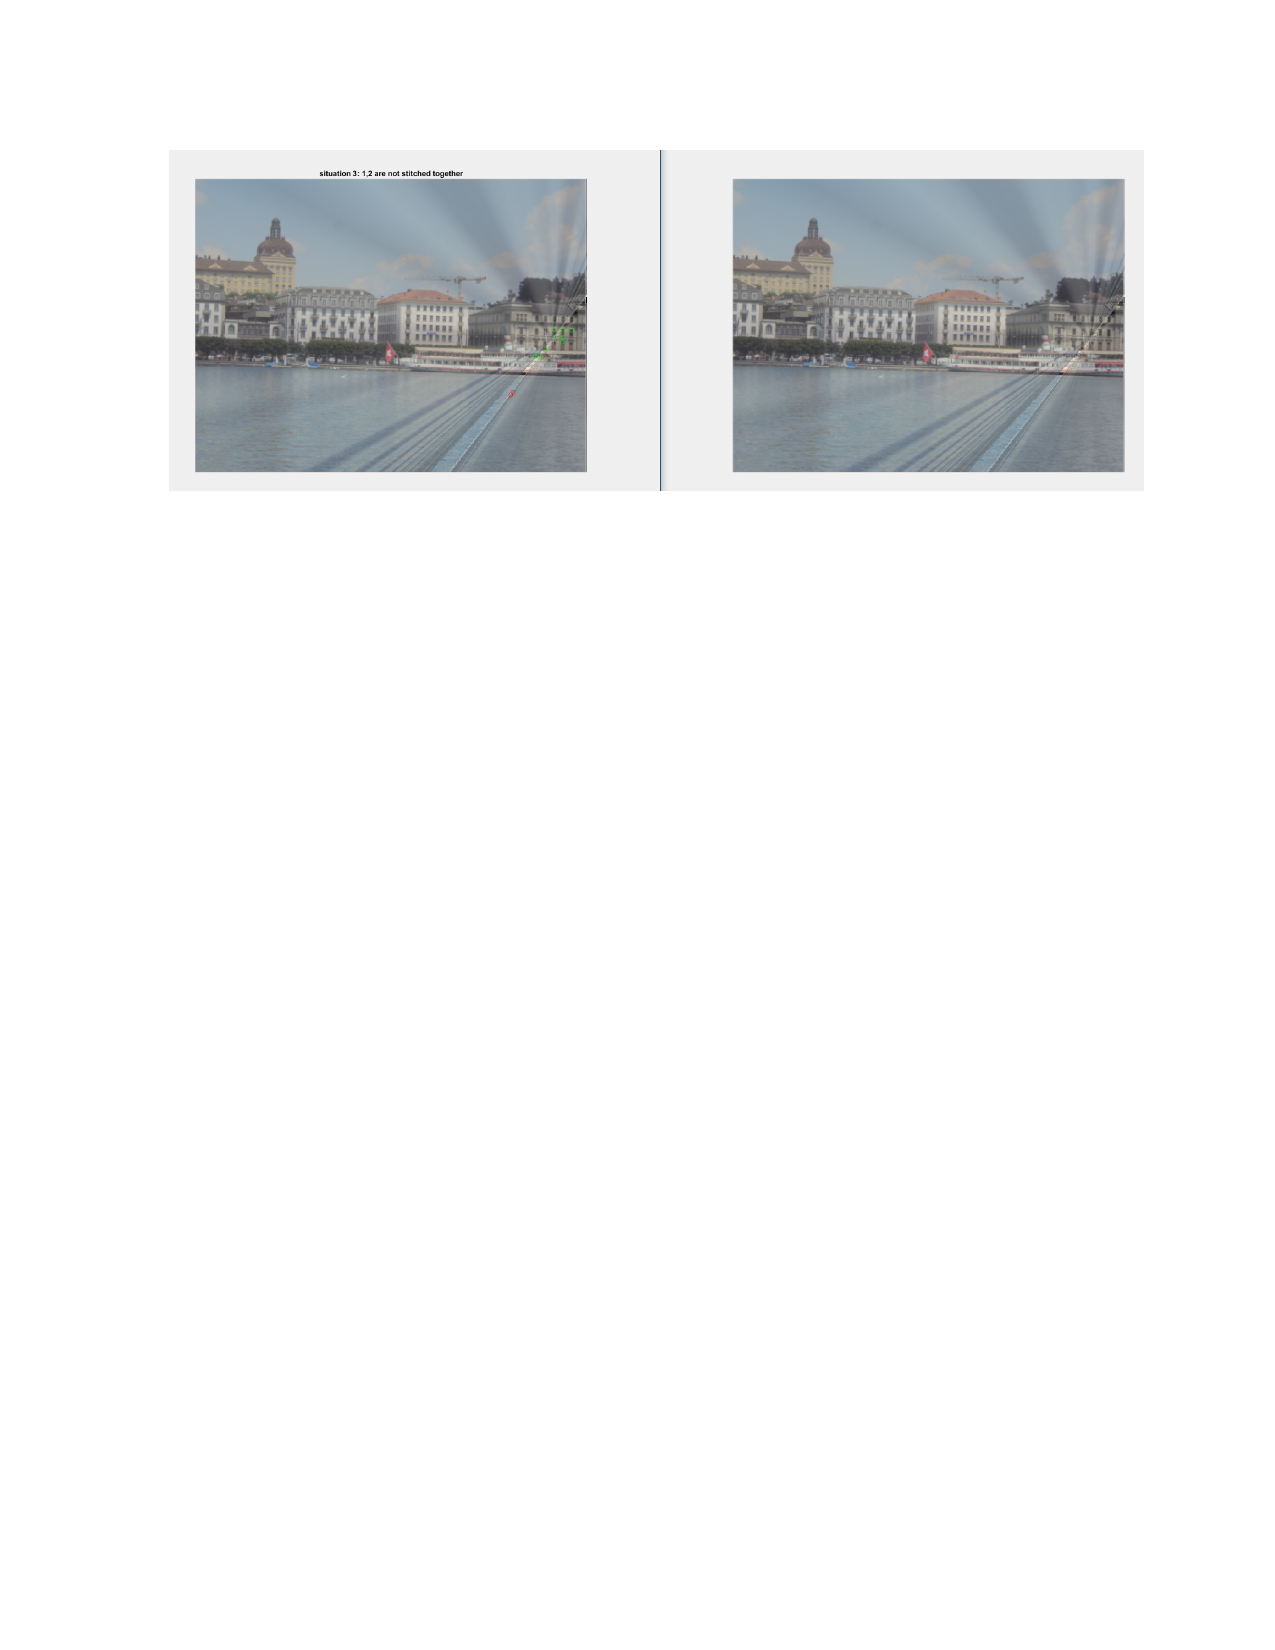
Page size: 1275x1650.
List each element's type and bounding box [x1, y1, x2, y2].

picture [168, 150, 1144, 491]
